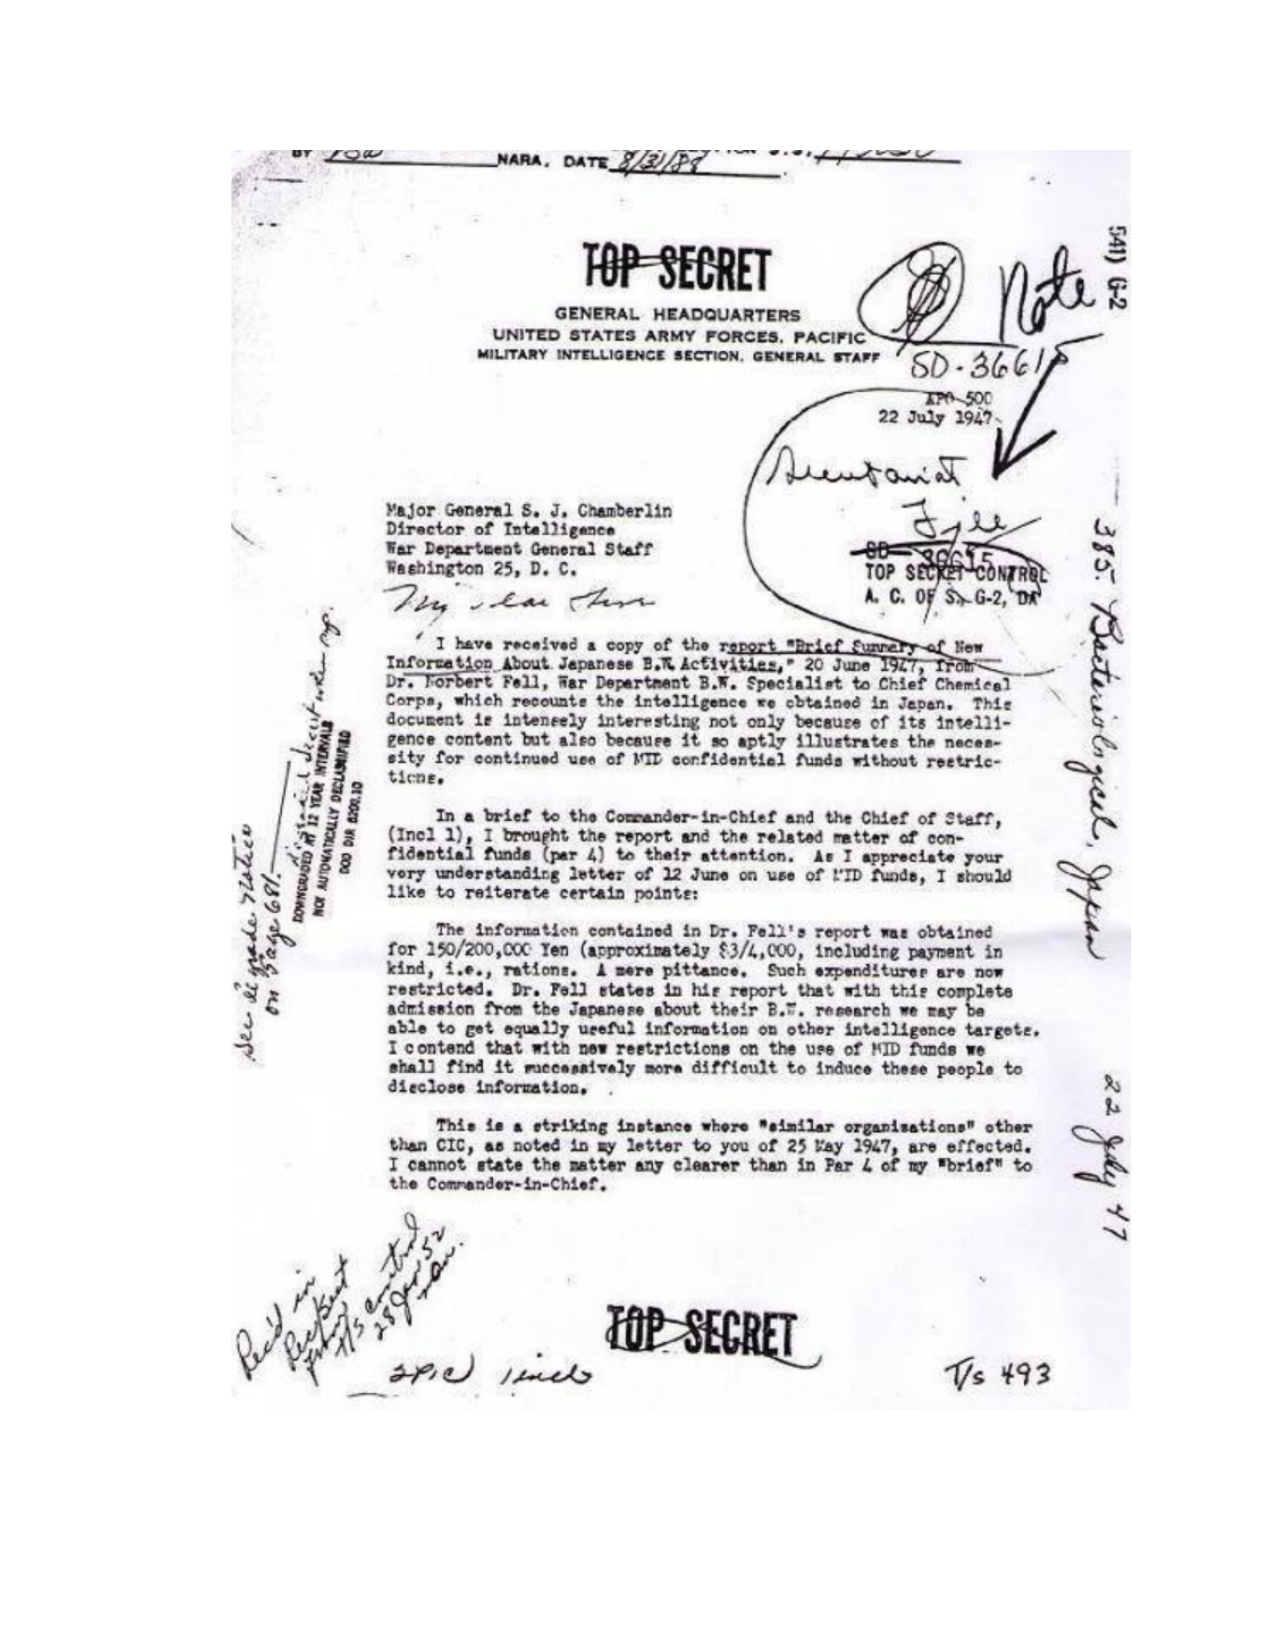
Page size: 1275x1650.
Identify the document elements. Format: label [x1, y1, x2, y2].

picture [231, 150, 1132, 1417]
